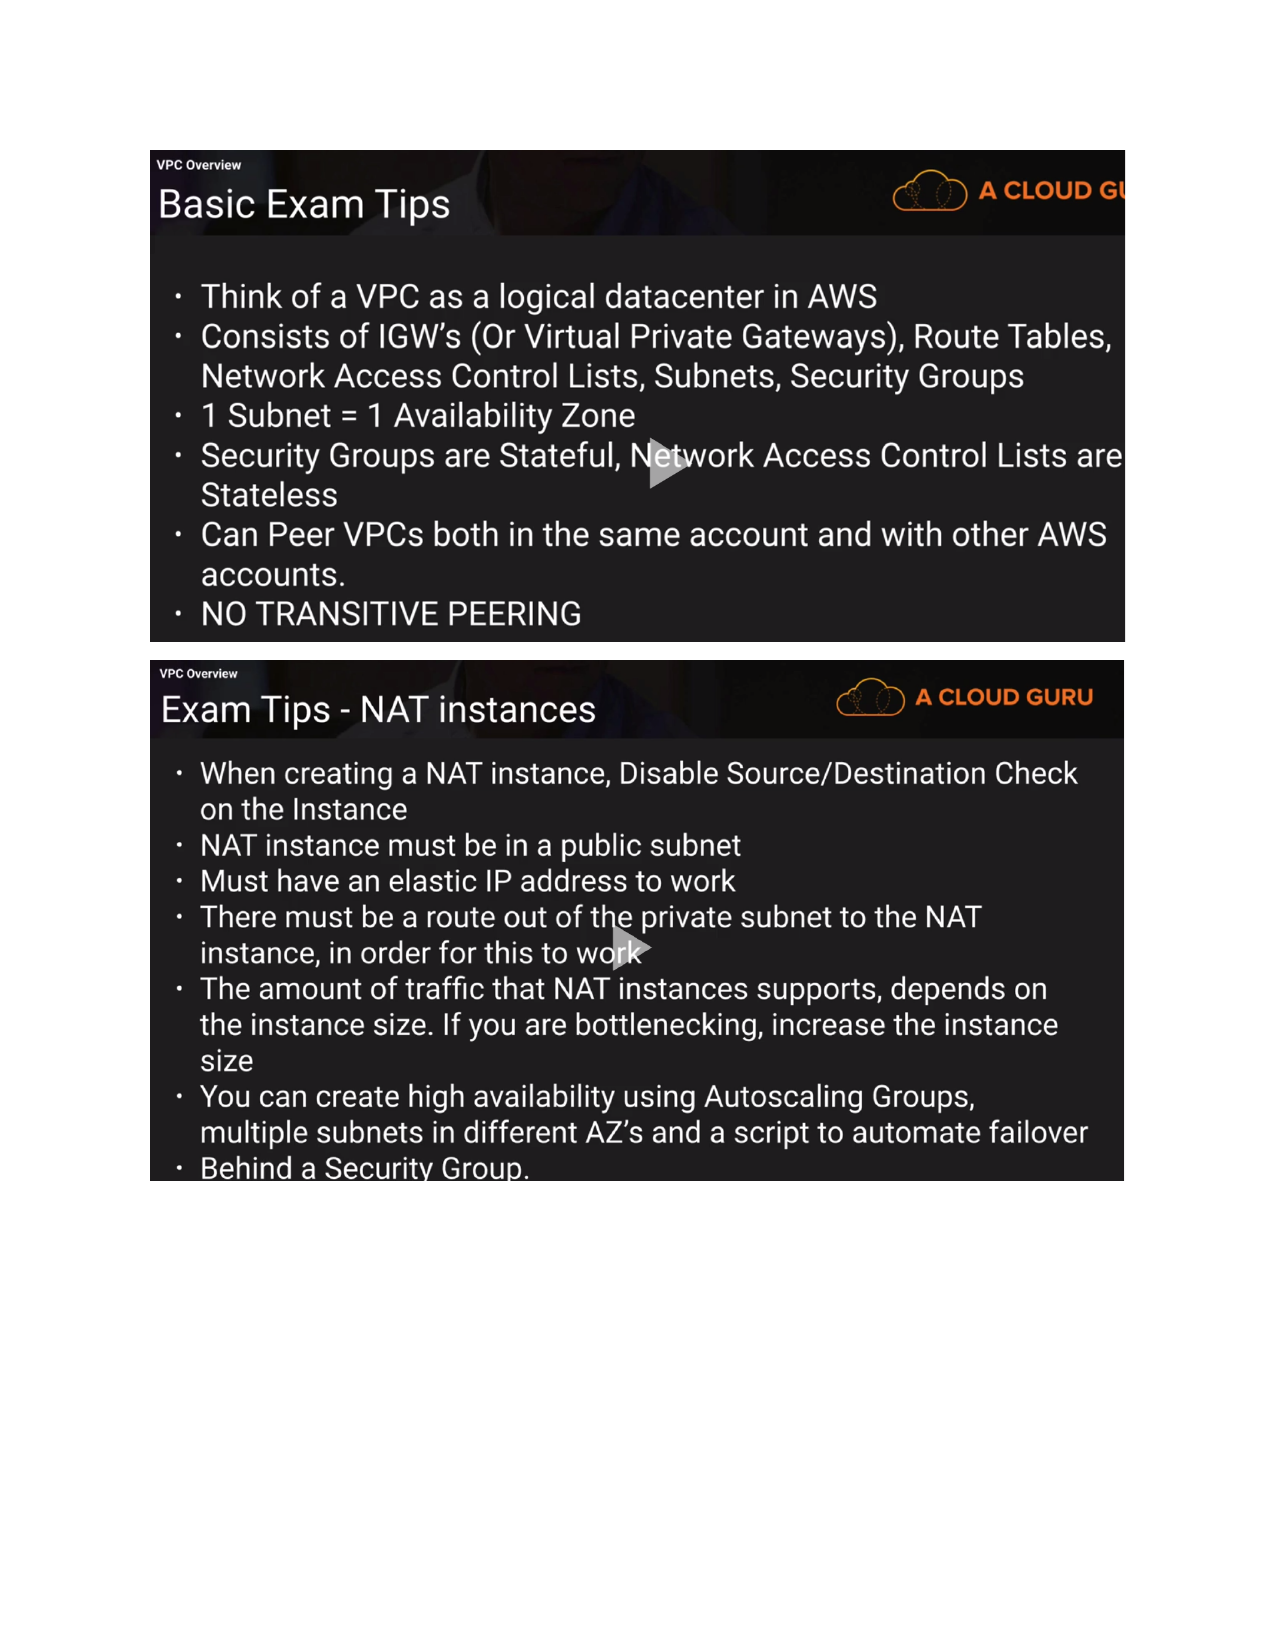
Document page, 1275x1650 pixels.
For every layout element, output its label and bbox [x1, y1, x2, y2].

picture [150, 660, 1125, 1181]
picture [150, 150, 1125, 642]
